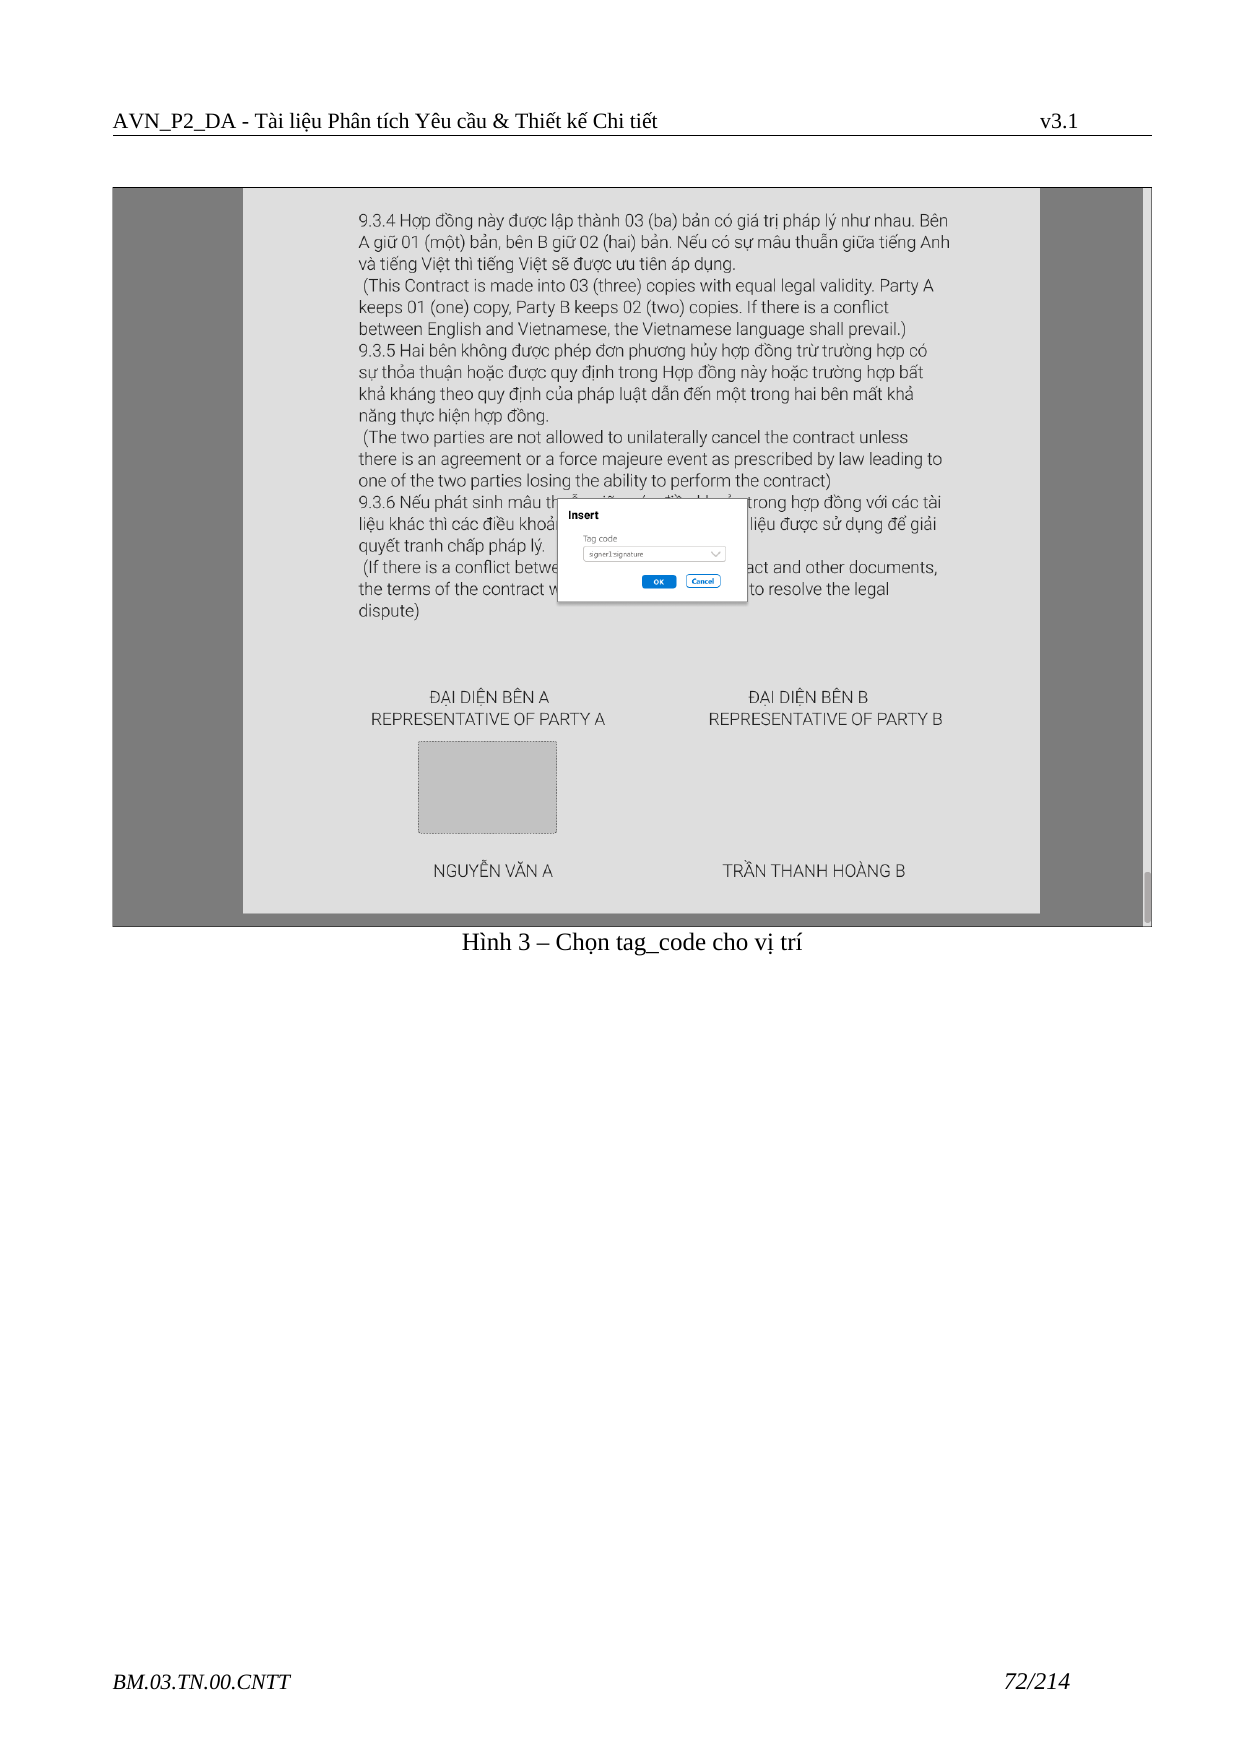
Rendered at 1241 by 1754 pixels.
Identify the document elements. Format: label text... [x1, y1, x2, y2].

picture [112, 187, 1152, 927]
text Hình 3 – Chọn tag_code cho vị trí [112, 927, 1152, 955]
